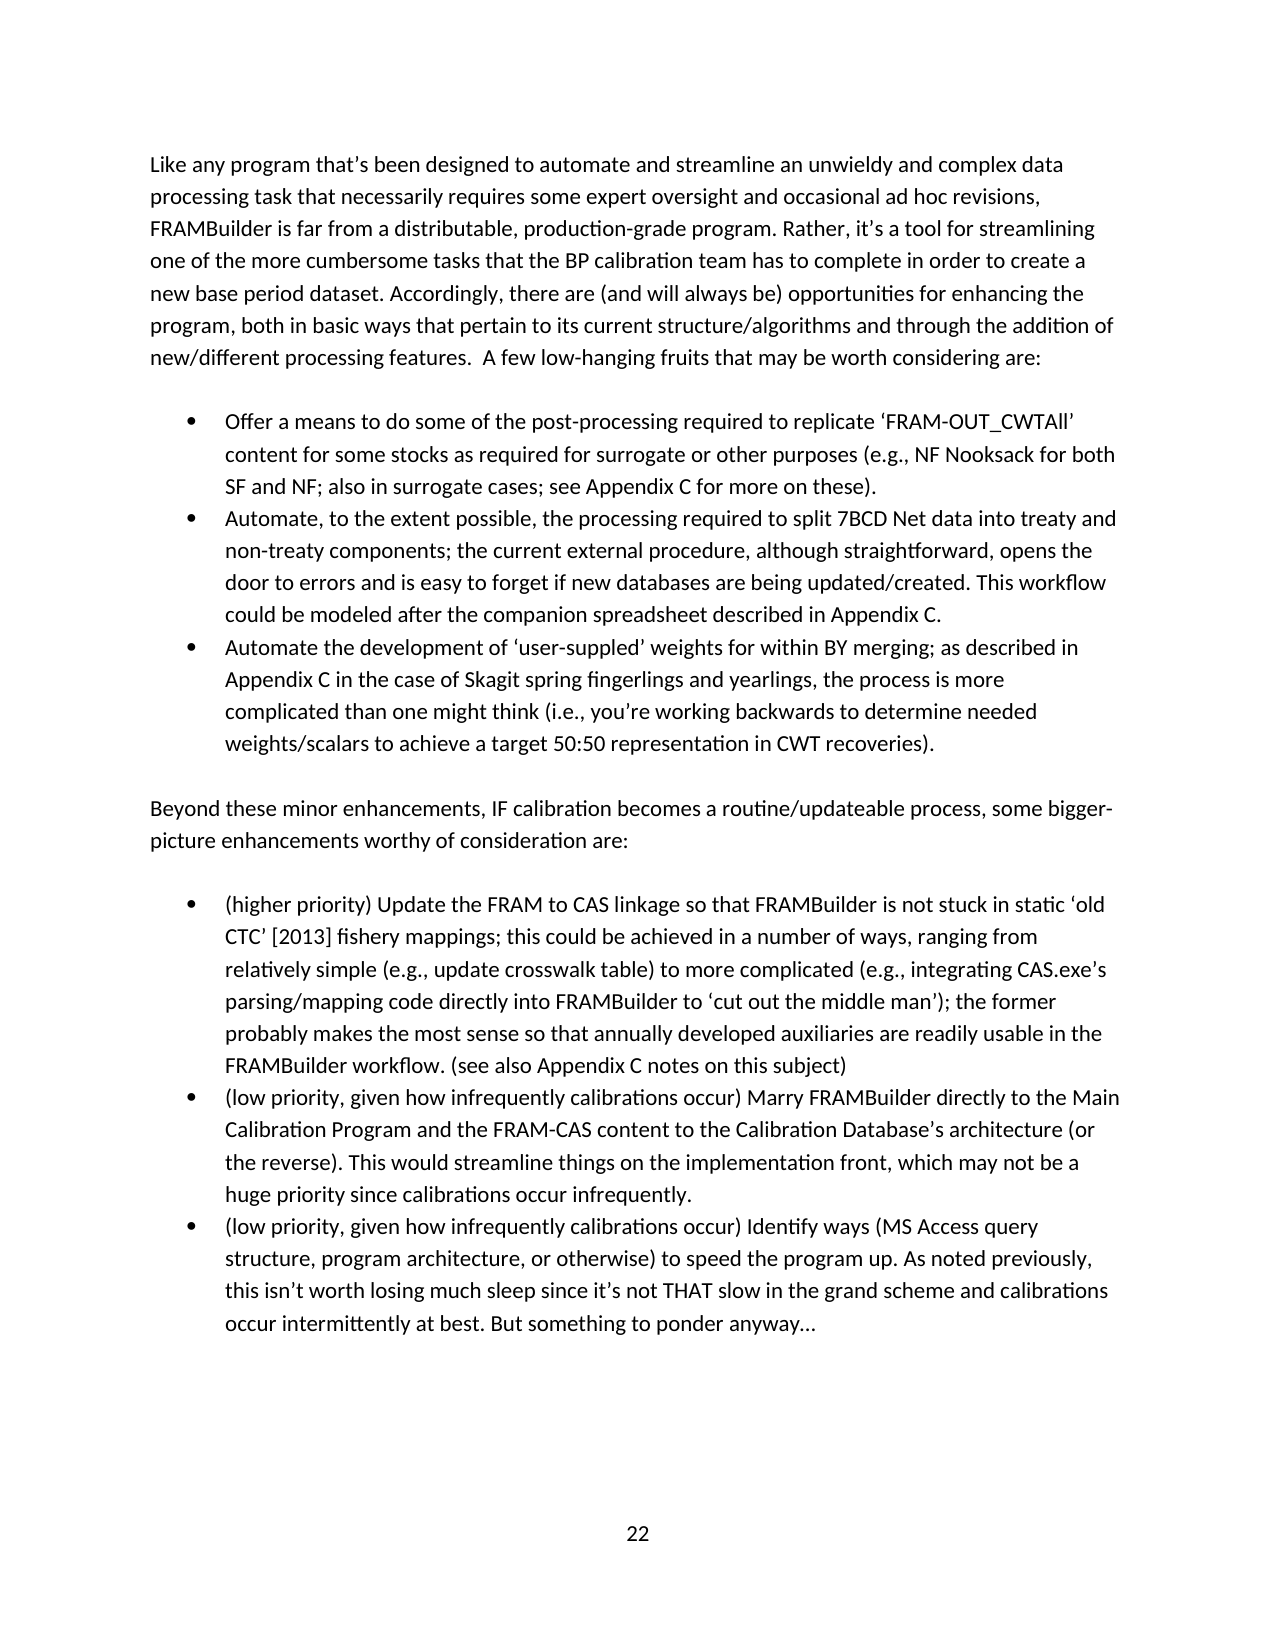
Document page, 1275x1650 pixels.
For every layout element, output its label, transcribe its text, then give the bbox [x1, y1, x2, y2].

list (low priority, given how infrequently calibrations occur) Identify ways (MS Access query structure, program architecture, or otherwise) to speed the program up. As noted previously, this isn’t worth losing much sleep since it’s not THAT slow in the grand scheme and calibrations occur intermittently at best. But something to ponder anyway… [187, 1212, 1125, 1337]
list Automate, to the extent possible, the processing required to split 7BCD Net data into treaty and non-treaty components; the current external procedure, although straightforward, opens the door to errors and is easy to forget if new databases are being updated/created. This workflow could be modeled after the companion spreadsheet described in Appendix C. [187, 504, 1125, 629]
list (low priority, given how infrequently calibrations occur) Marry FRAMBuilder directly to the Main Calibration Program and the FRAM-CAS content to the Calibration Database’s architecture (or the reverse). This would streamline things on the implementation front, which may not be a huge priority since calibrations occur infrequently. [187, 1083, 1125, 1208]
list Automate the development of ‘user-suppled’ weights for within BY merging; as described in Appendix C in the case of Skagit spring fingerlings and yearlings, the process is more complicated than one might think (i.e., you’re working backwards to determine needed weights/scalars to achieve a target 50:50 representation in CWT recoveries). [187, 633, 1125, 757]
text Like any program that’s been designed to automate and streamline an unwieldy and complex data processing task that necessarily requires some expert oversight and occasional ad hoc revisions, FRAMBuilder is far from a distributable, production-grade program. Rather, it’s a tool for streamlining one of the more cumbersome tasks that the BP calibration team has to complete in order to create a new base period dataset. Accordingly, there are (and will always be) opportunities for enhancing the program, both in basic ways that pertain to its current structure/algorithms and through the addition of new/different processing features. A few low-hanging fruits that may be worth considering are: [150, 150, 1125, 371]
list Offer a means to do some of the post-processing required to replicate ‘FRAM-OUT_CWTAll’ content for some stocks as required for surrogate or other purposes (e.g., NF Nooksack for both SF and NF; also in surrogate cases; see Appendix C for more on these). [187, 407, 1125, 500]
text Beyond these minor enhancements, IF calibration becomes a routine/updateable process, some bigger-picture enhancements worthy of consideration are: [150, 794, 1125, 854]
list (higher priority) Update the FRAM to CAS linkage so that FRAMBuilder is not stuck in static ‘old CTC’ [2013] fishery mappings; this could be achieved in a number of ways, ranging from relatively simple (e.g., update crosswalk table) to more complicated (e.g., integrating CAS.exe’s parsing/mapping code directly into FRAMBuilder to ‘cut out the middle man’); the former probably makes the most sense so that annually developed auxiliaries are readily usable in the FRAMBuilder workflow. (see also Appendix C notes on this subject) [187, 890, 1125, 1079]
